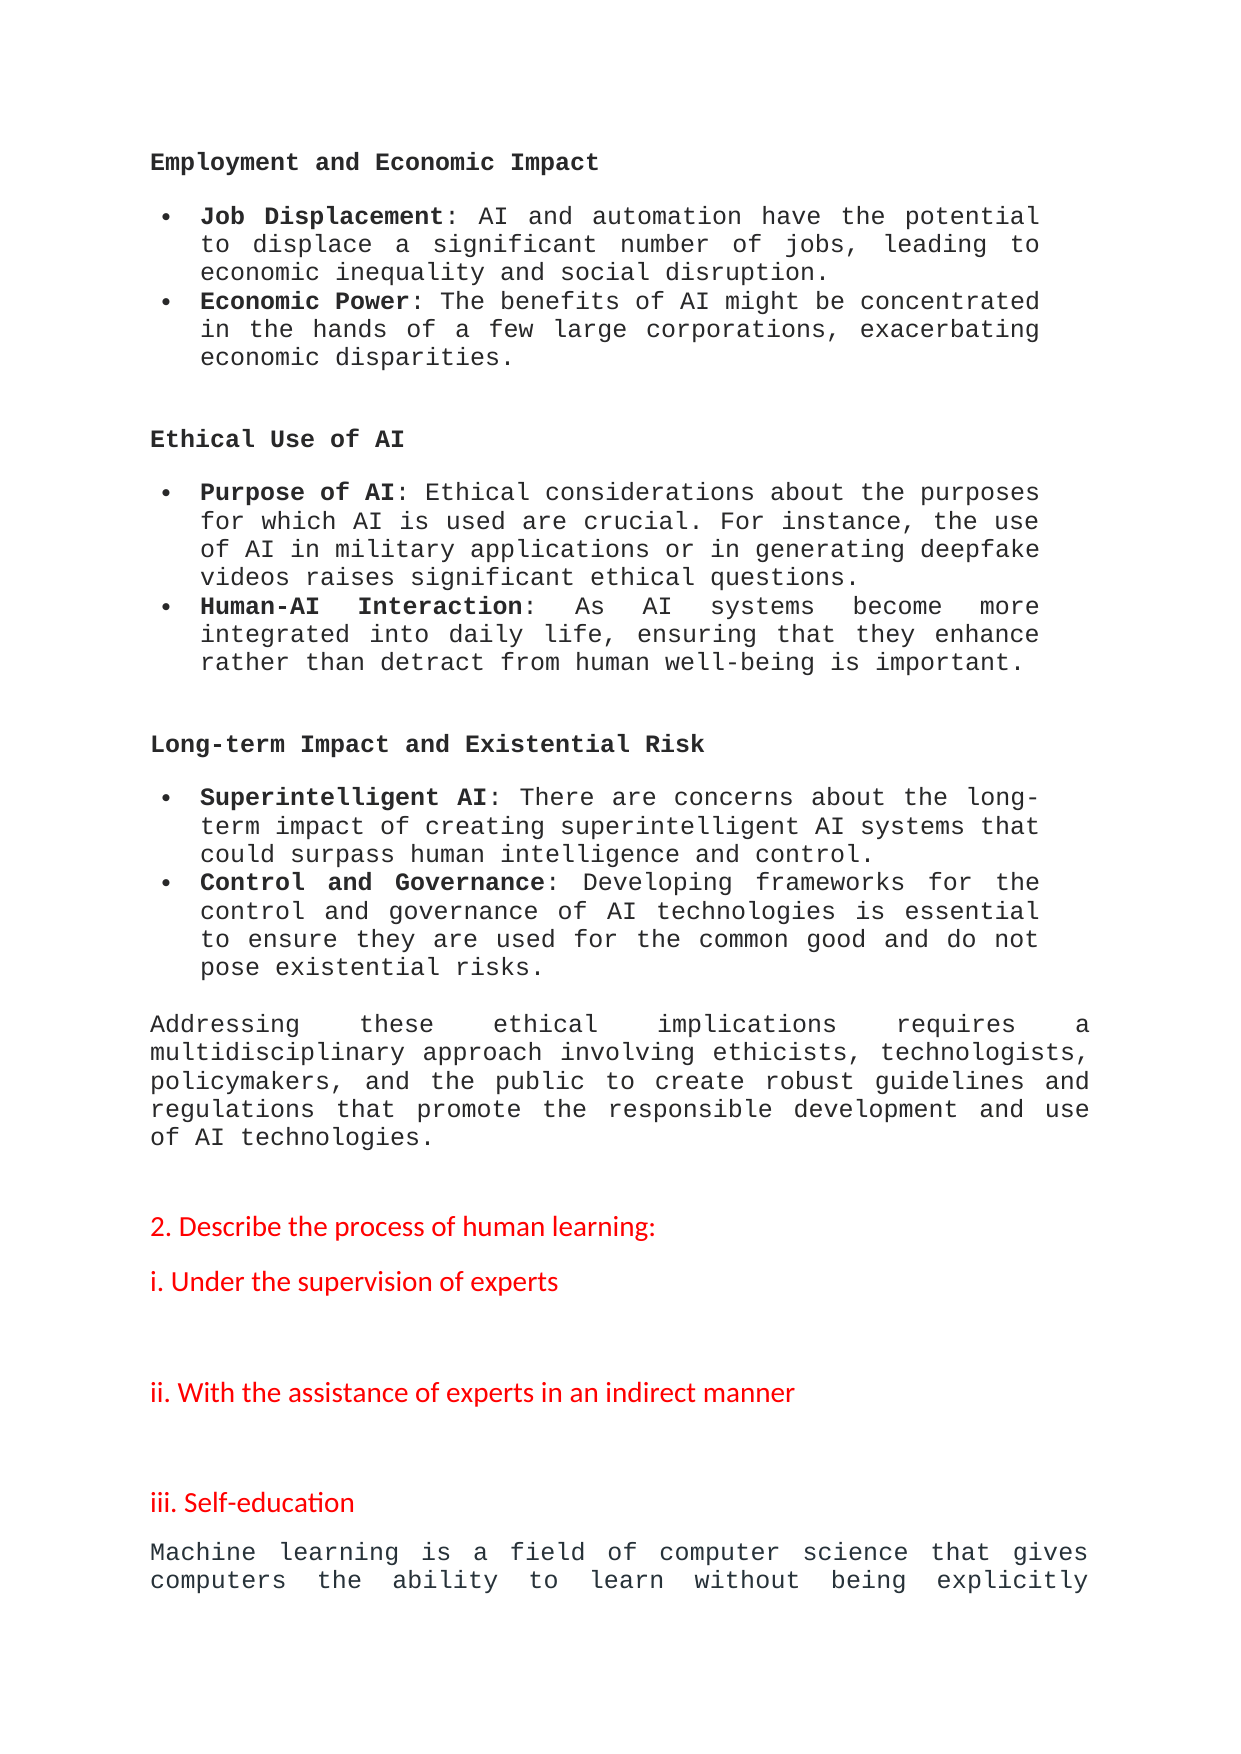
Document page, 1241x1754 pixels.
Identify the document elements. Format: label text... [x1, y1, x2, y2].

list Job Displacement: AI and automation have the potential to displace a significant number of jobs, leading to economic inequality and social disruption. [162, 203, 1040, 288]
text Addressing these ethical implications requires a multidisciplinary approach involving ethicists, technologists, policymakers, and the public to create robust guidelines and regulations that promote the responsible development and use of AI technologies. [150, 1012, 1090, 1153]
text Long-term Impact and Existential Risk [150, 732, 1090, 760]
text Ethical Use of AI [150, 427, 1090, 455]
text Employment and Economic Impact [150, 150, 1090, 178]
list Purpose of AI: Ethical considerations about the purposes for which AI is used are crucial. For instance, the use of AI in military applications or in generating deepfake videos raises significant ethical questions. [162, 480, 1040, 593]
text 2. Describe the process of human learning: [150, 1208, 1090, 1244]
text ii. With the assistance of experts in an indirect manner [150, 1374, 1090, 1409]
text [150, 1539, 1090, 1596]
list Economic Power: The benefits of AI might be concentrated in the hands of a few large corporations, exacerbating economic disparities. [162, 288, 1040, 373]
list Superintelligent AI: There are concerns about the long-term impact of creating superintelligent AI systems that could surpass human intelligence and control. [162, 785, 1040, 870]
text iii. Self-education [150, 1484, 1090, 1519]
list Control and Governance: Developing frameworks for the control and governance of AI technologies is essential to ensure they are used for the common good and do not pose existential risks. [162, 870, 1040, 983]
text i. Under the supervision of experts [150, 1263, 1090, 1299]
list Human-AI Interaction: As AI systems become more integrated into daily life, ensuring that they enhance rather than detract from human well-being is important. [162, 593, 1040, 678]
